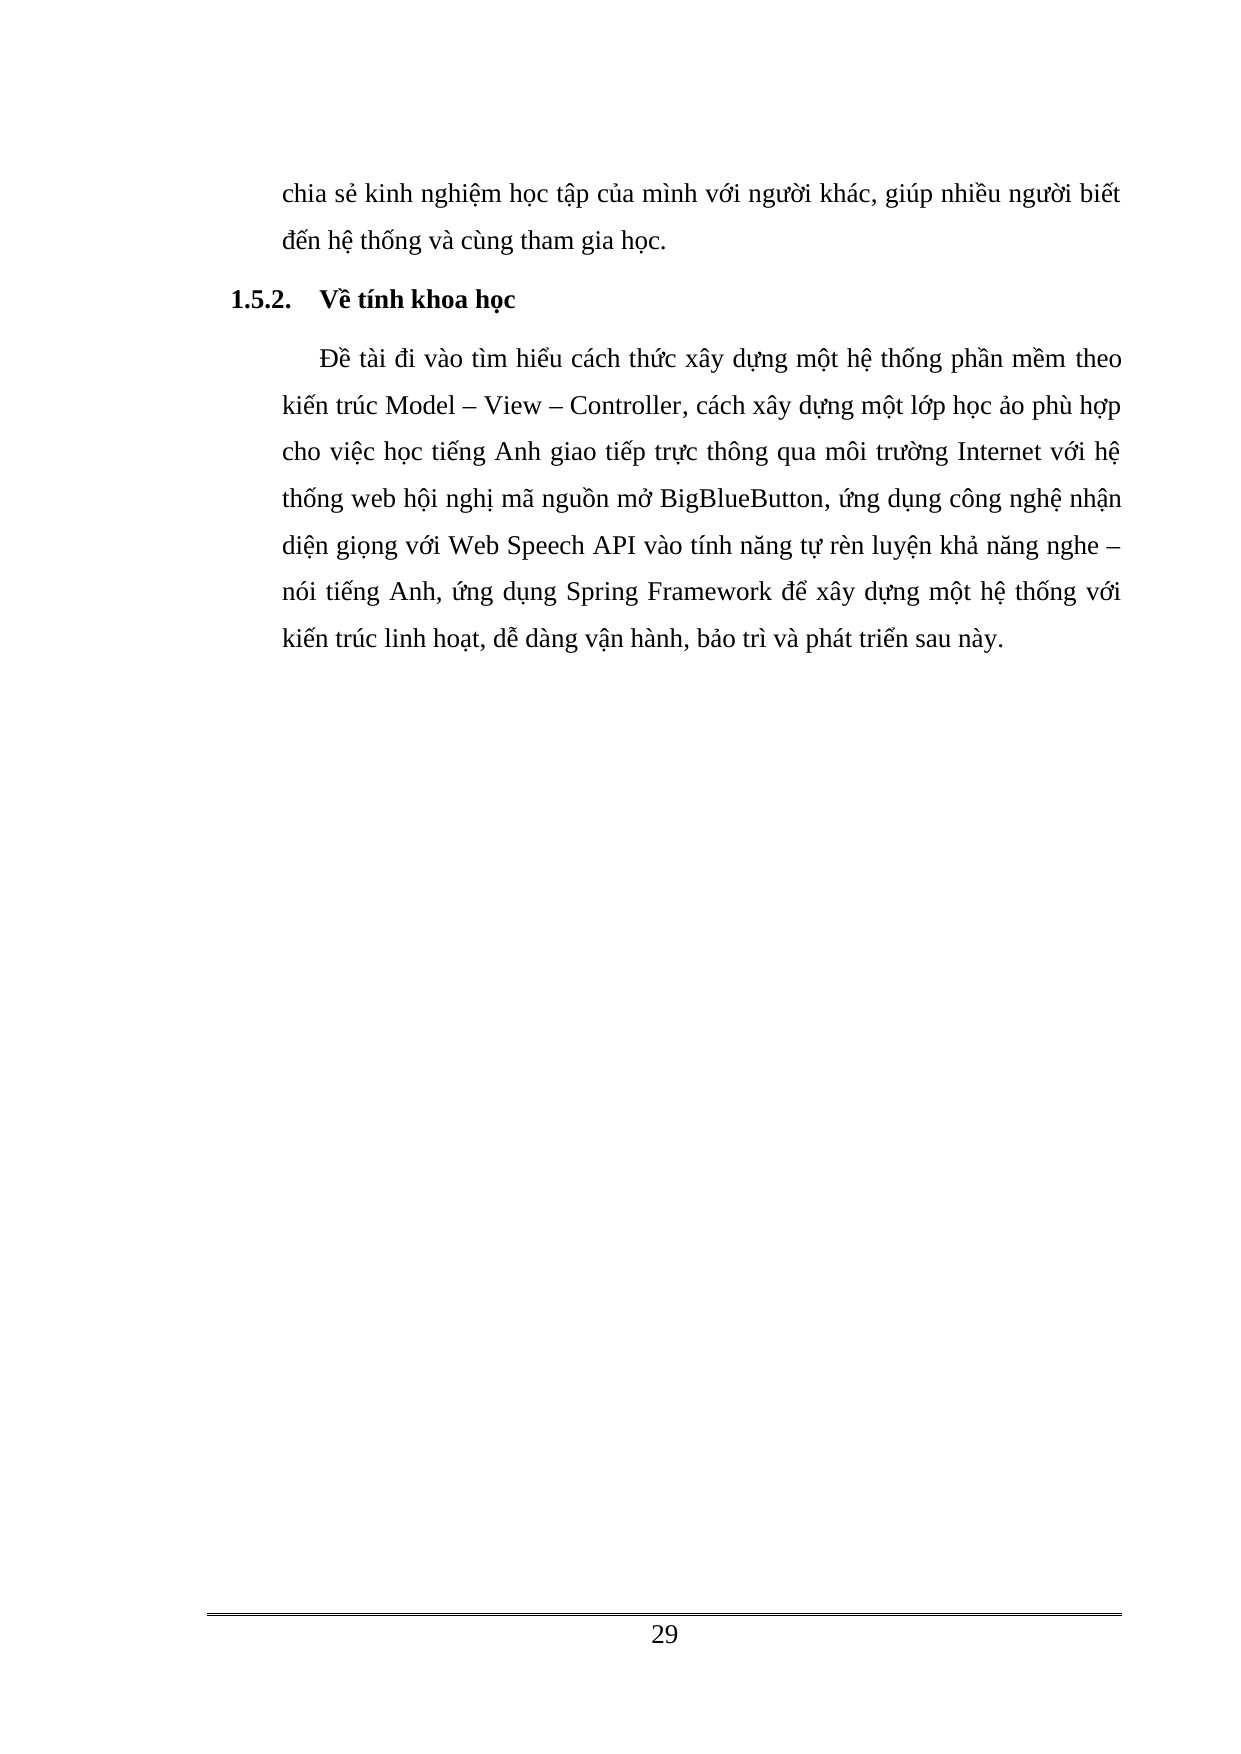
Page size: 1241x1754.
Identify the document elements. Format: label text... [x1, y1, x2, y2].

text Đề tài đi vào tìm hiểu cách thức xây dựng một hệ thống phần mềm theo kiến trúc Model – View – Controller, cách xây dựng một lớp học ảo phù hợp cho việc học tiếng Anh giao tiếp trực thông qua môi trường Internet với hệ thống web hội nghị mã nguồn mở BigBlueButton, ứng dụng công nghệ nhận diện giọng với Web Speech API vào tính năng tự rèn luyện khả năng nghe – nói tiếng Anh, ứng dụng Spring Framework để xây dựng một hệ thống với kiến trúc linh hoạt, dễ dàng vận hành, bảo trì và phát triển sau này. [282, 342, 1122, 653]
subtitle Về tính khoa học [230, 283, 1122, 314]
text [282, 177, 1122, 255]
